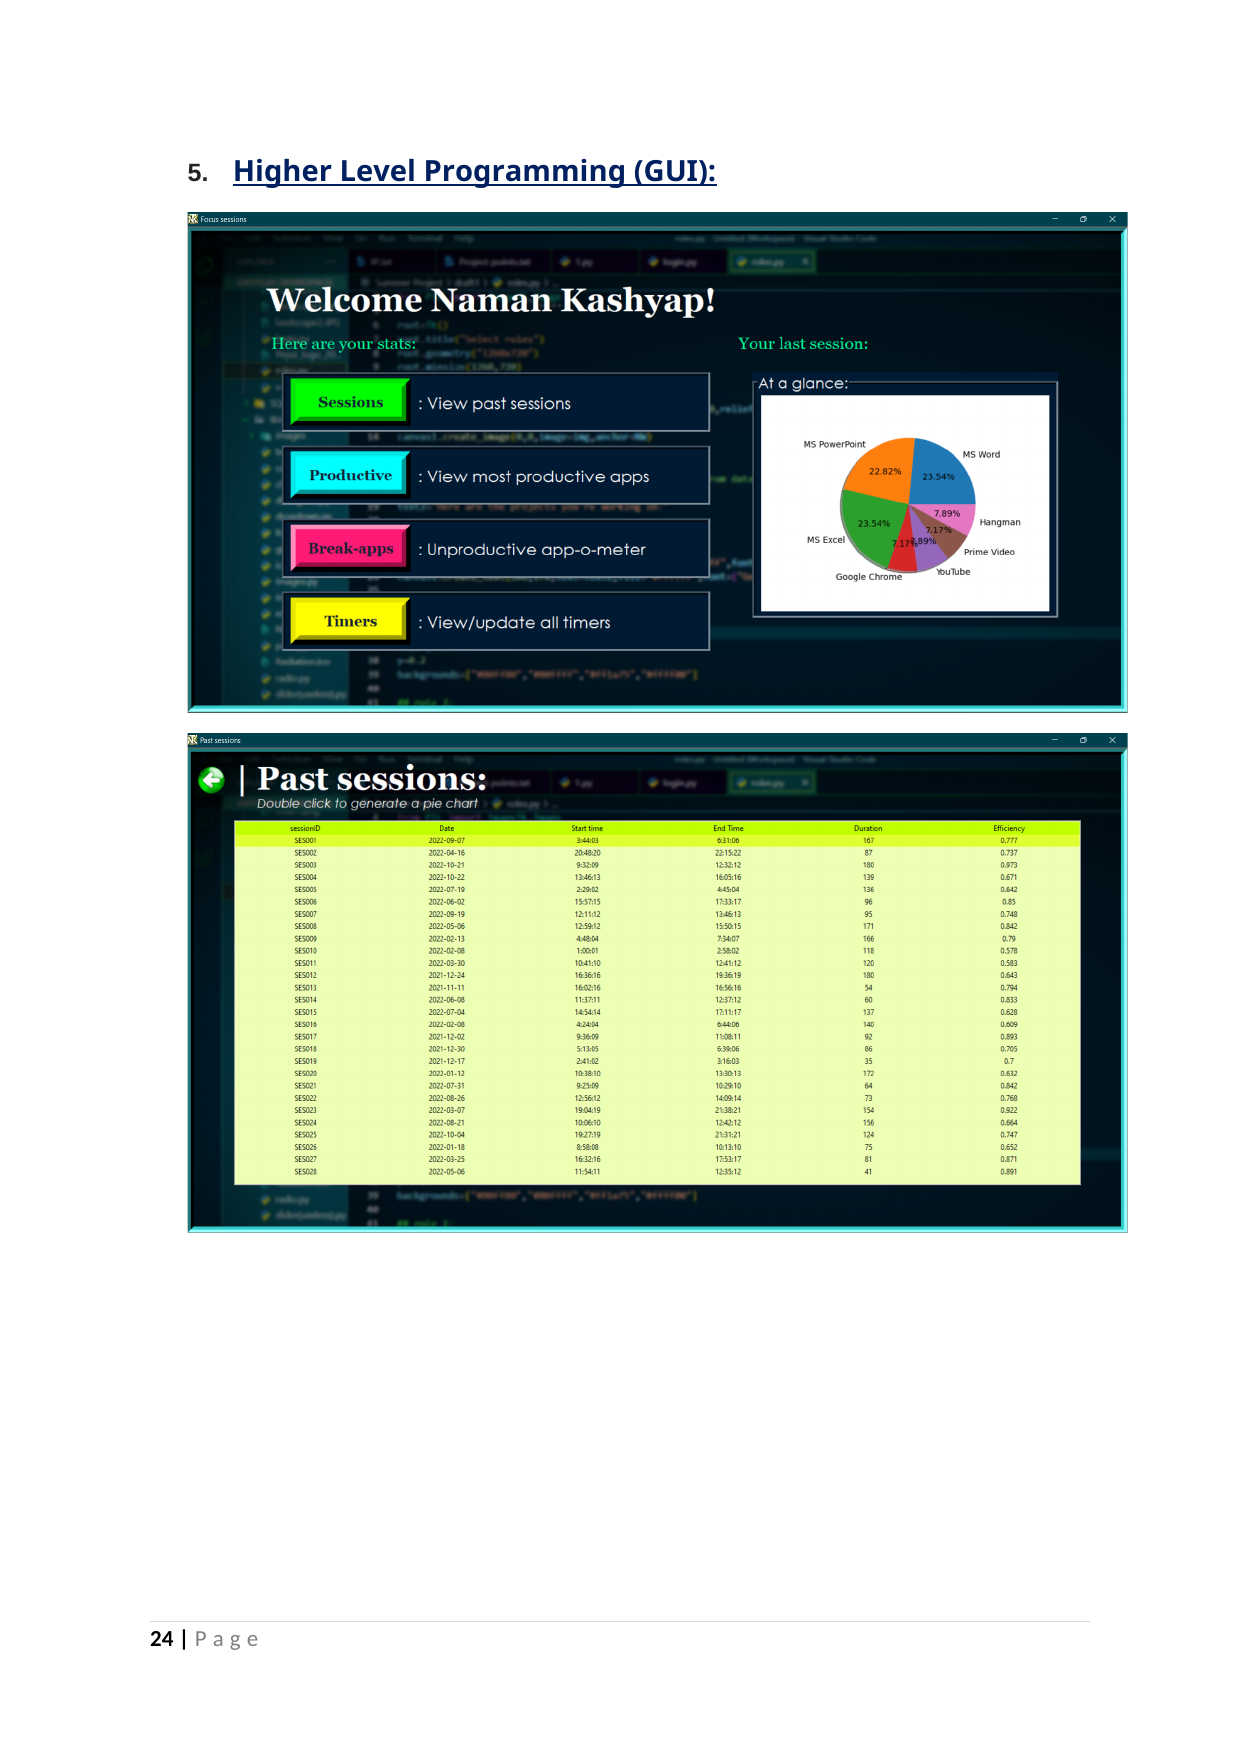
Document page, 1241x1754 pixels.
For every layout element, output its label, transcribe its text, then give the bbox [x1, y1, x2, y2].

picture [187, 733, 1128, 1233]
list Higher Level Programming (GUI): [187, 150, 1090, 190]
picture [187, 212, 1128, 713]
